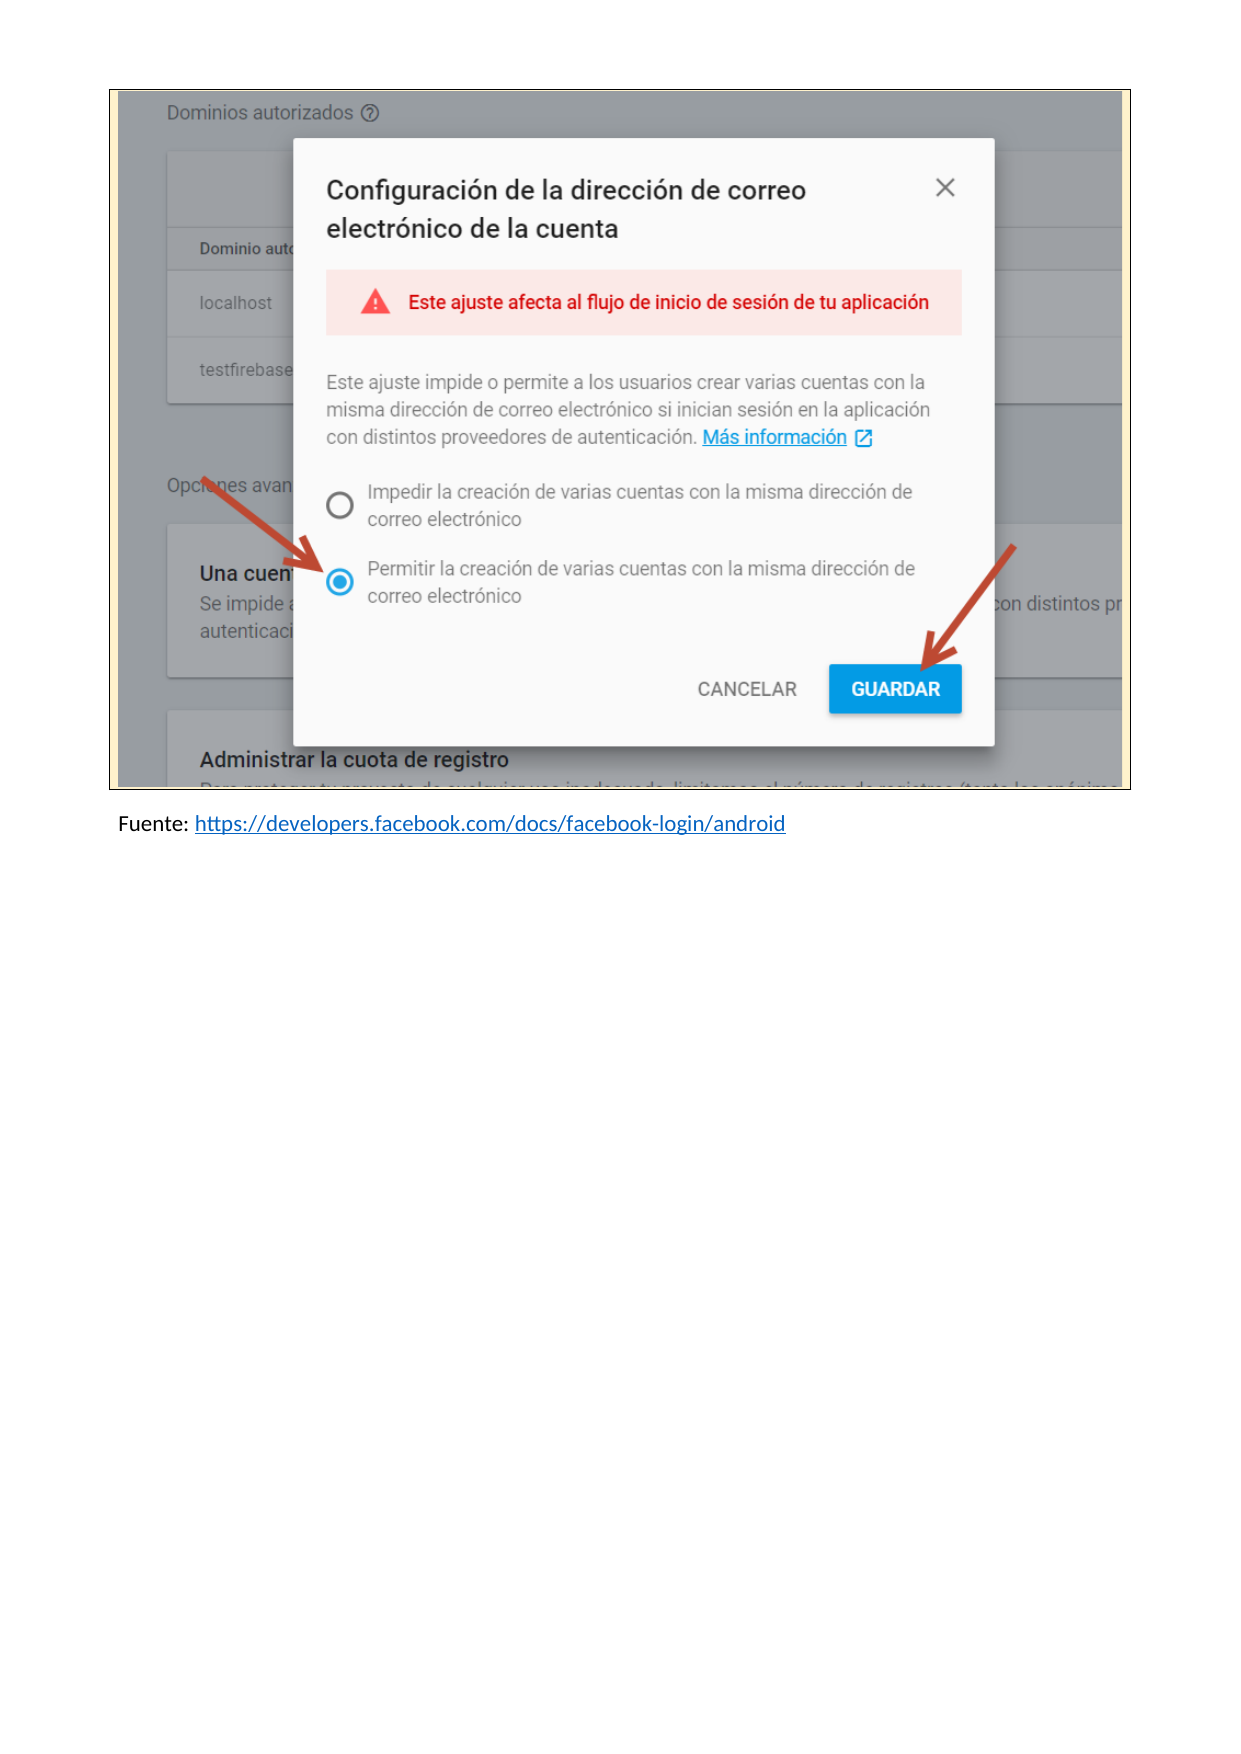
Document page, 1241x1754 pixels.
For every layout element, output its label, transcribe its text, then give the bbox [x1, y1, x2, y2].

picture [118, 91, 1123, 787]
text Fuente: https://developers.facebook.com/docs/facebook-login/android [118, 809, 1122, 837]
